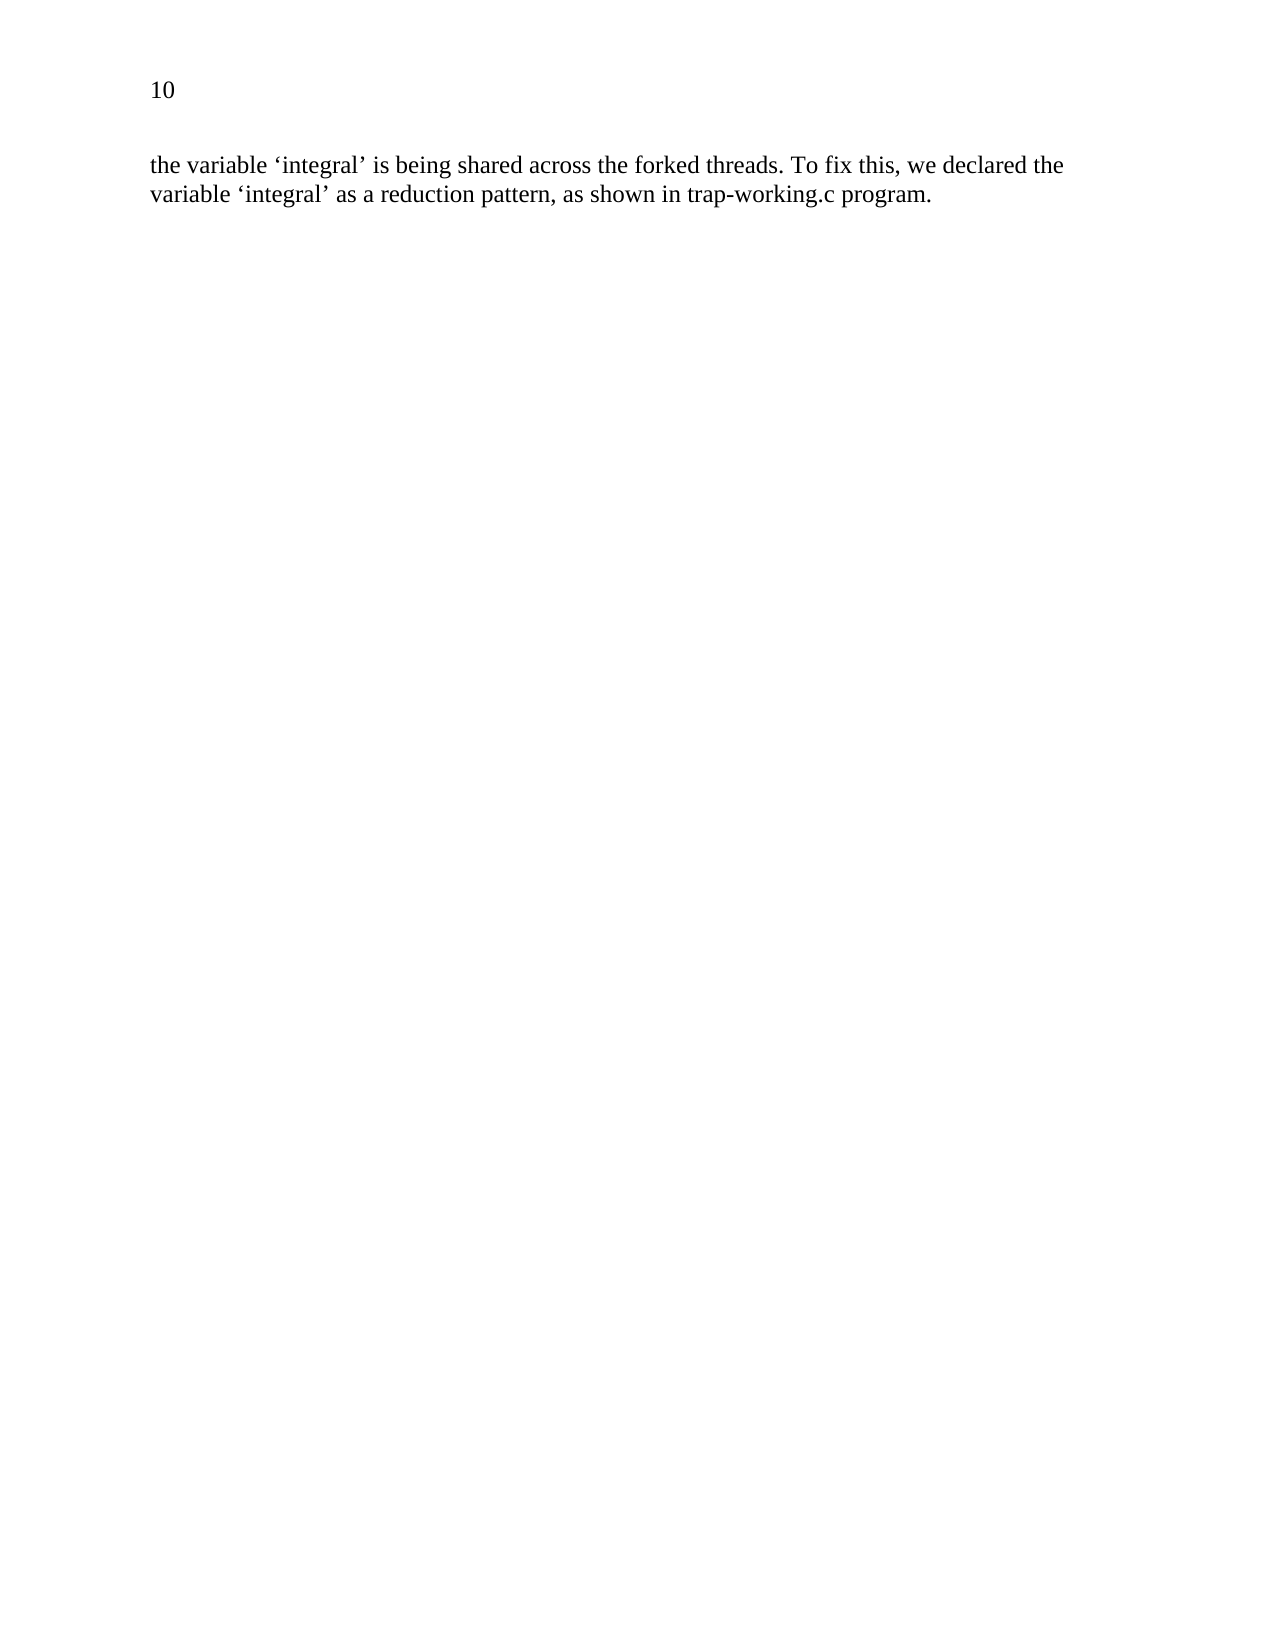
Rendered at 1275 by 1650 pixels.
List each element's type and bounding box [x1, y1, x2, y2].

text [150, 150, 1125, 207]
